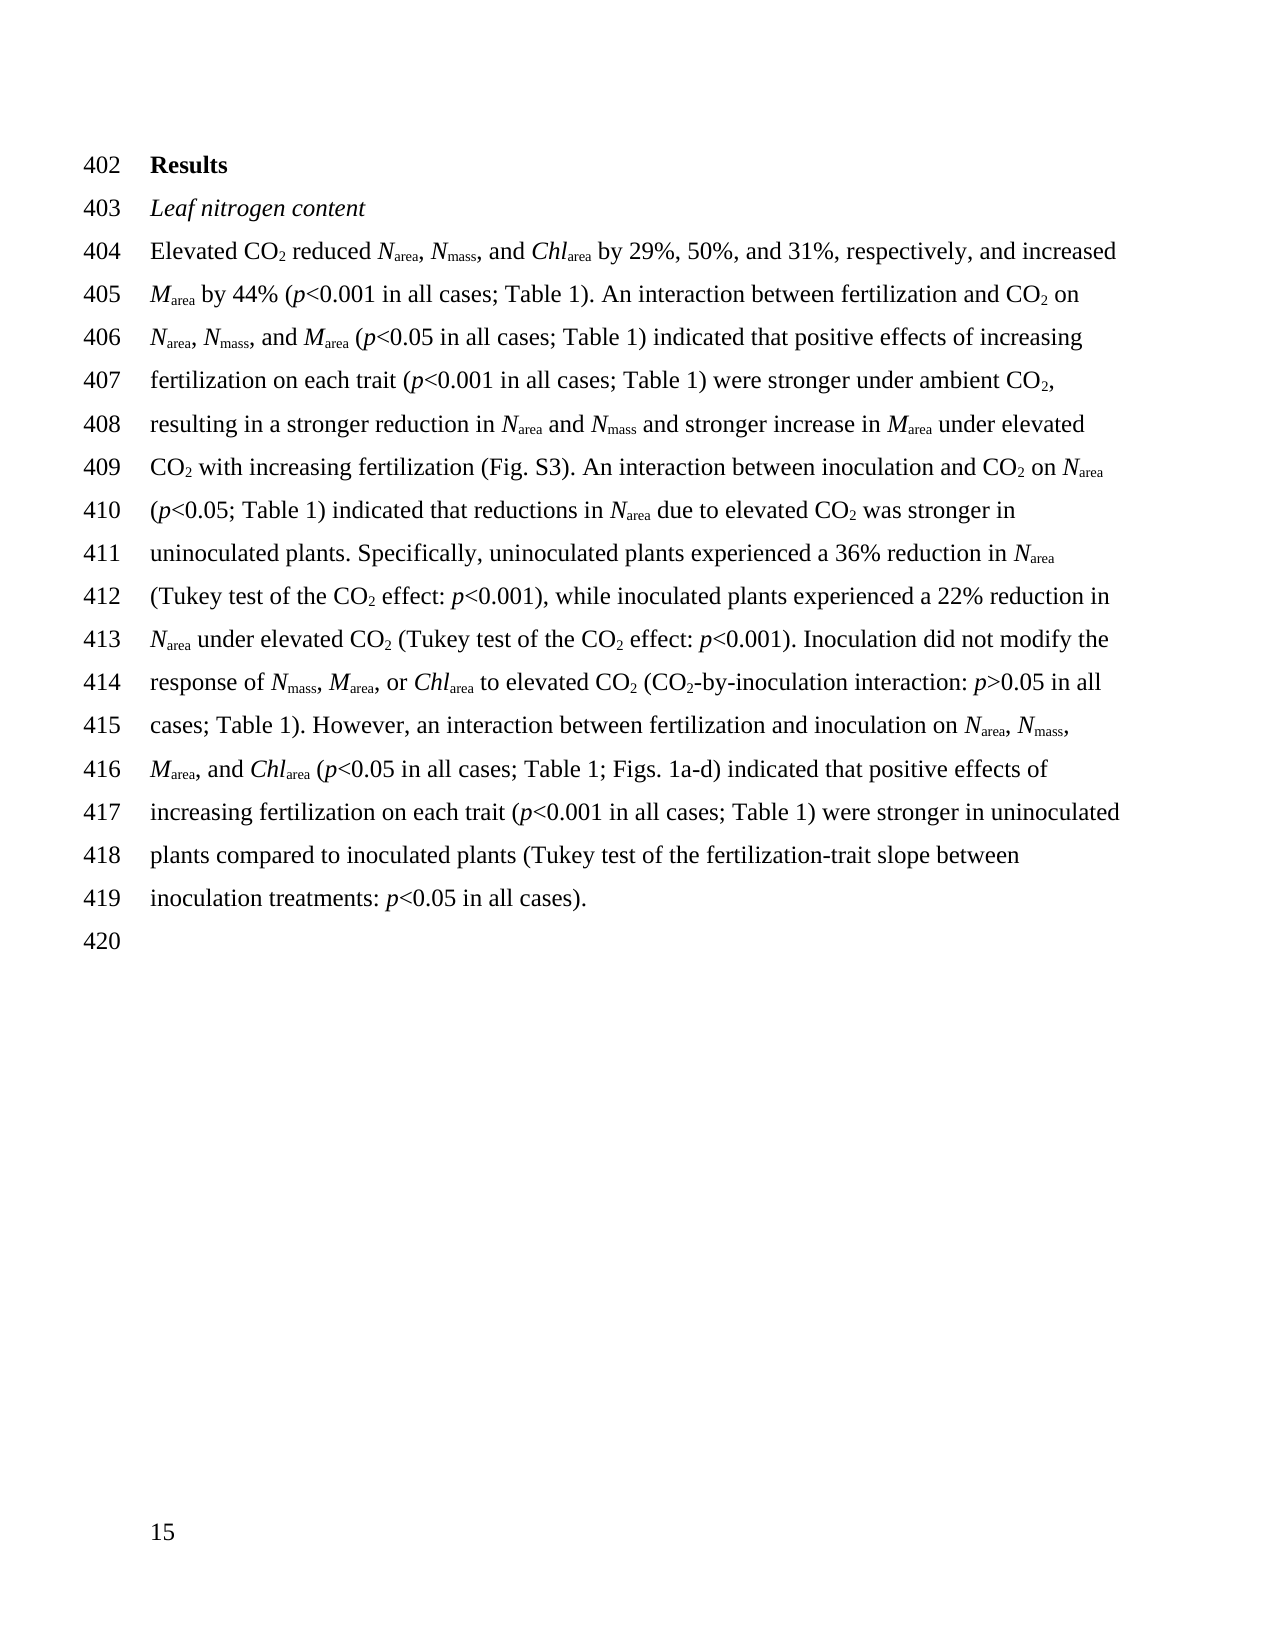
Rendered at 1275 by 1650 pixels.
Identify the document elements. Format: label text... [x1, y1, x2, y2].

text Elevated CO2 reduced Narea, Nmass, and Chlarea by 29%, 50%, and 31%, respectively, and increased Marea by 44% (p<0.001 in all cases; Table 1). An interaction between fertilization and CO2 on Narea, Nmass, and Marea (p<0.05 in all cases; Table 1) indicated that positive effects of increasing fertilization on each trait (p<0.001 in all cases; Table 1) were stronger under ambient CO2, resulting in a stronger reduction in Narea and Nmass and stronger increase in Marea under elevated CO2 with increasing fertilization (Fig. S3). An interaction between inoculation and CO2 on Narea (p<0.05; Table 1) indicated that reductions in Narea due to elevated CO2 was stronger in uninoculated plants. Specifically, uninoculated plants experienced a 36% reduction in Narea (Tukey test of the CO2 effect: p<0.001), while inoculated plants experienced a 22% reduction in Narea under elevated CO2 (Tukey test of the CO2 effect: p<0.001). Inoculation did not modify the response of Nmass, Marea, or Chlarea to elevated CO2 (CO2-by-inoculation interaction: p>0.05 in all cases; Table 1). However, an interaction between fertilization and inoculation on Narea, Nmass, Marea, and Chlarea (p<0.05 in all cases; Table 1; Figs. 1a-d) indicated that positive effects of increasing fertilization on each trait (p<0.001 in all cases; Table 1) were stronger in uninoculated plants compared to inoculated plants (Tukey test of the fertilization-trait slope between inoculation treatments: p<0.05 in all cases). [150, 236, 1125, 912]
text Results [150, 150, 1125, 179]
text Leaf nitrogen content [150, 193, 1125, 222]
